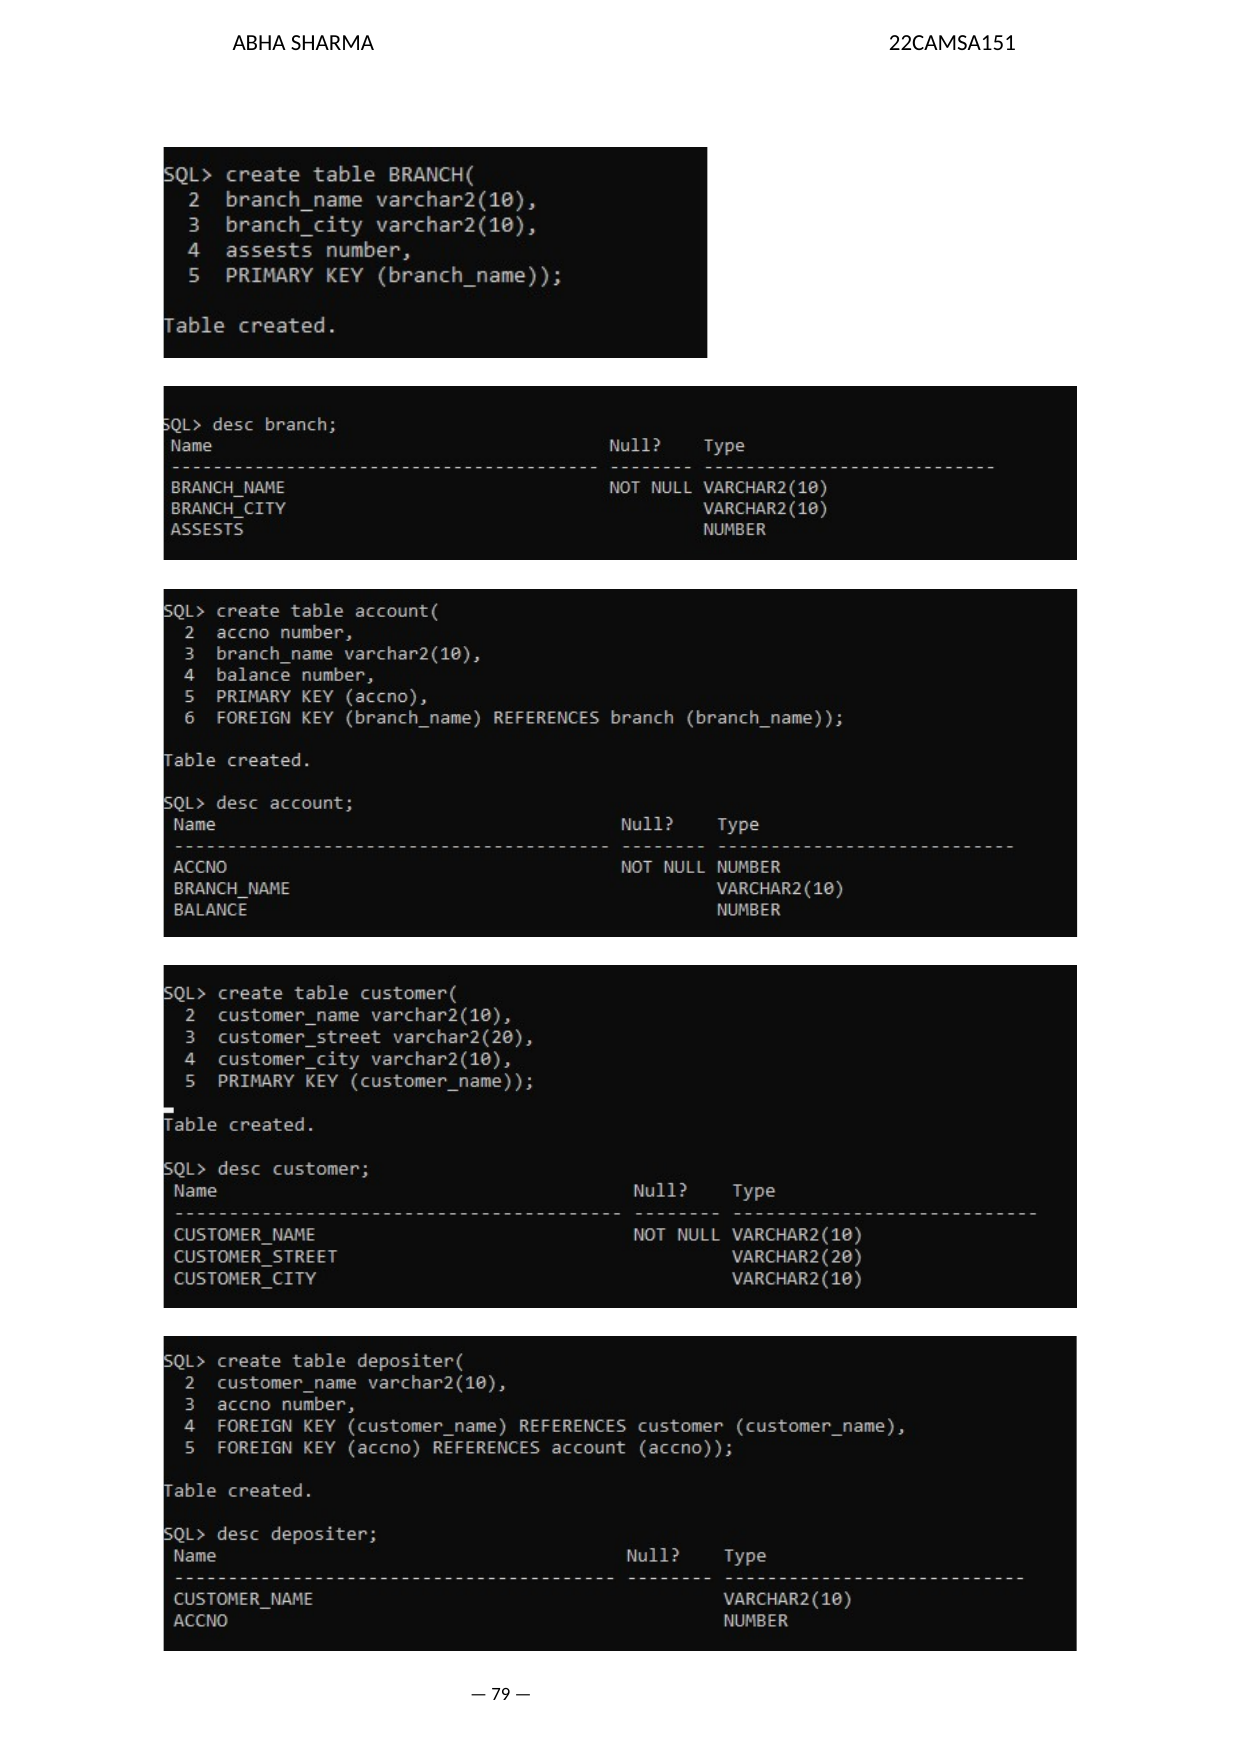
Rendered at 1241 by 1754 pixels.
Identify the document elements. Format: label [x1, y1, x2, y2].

picture [163, 965, 1077, 1308]
picture [163, 1336, 1077, 1651]
picture [163, 147, 708, 358]
picture [163, 386, 1077, 560]
picture [163, 589, 1078, 937]
